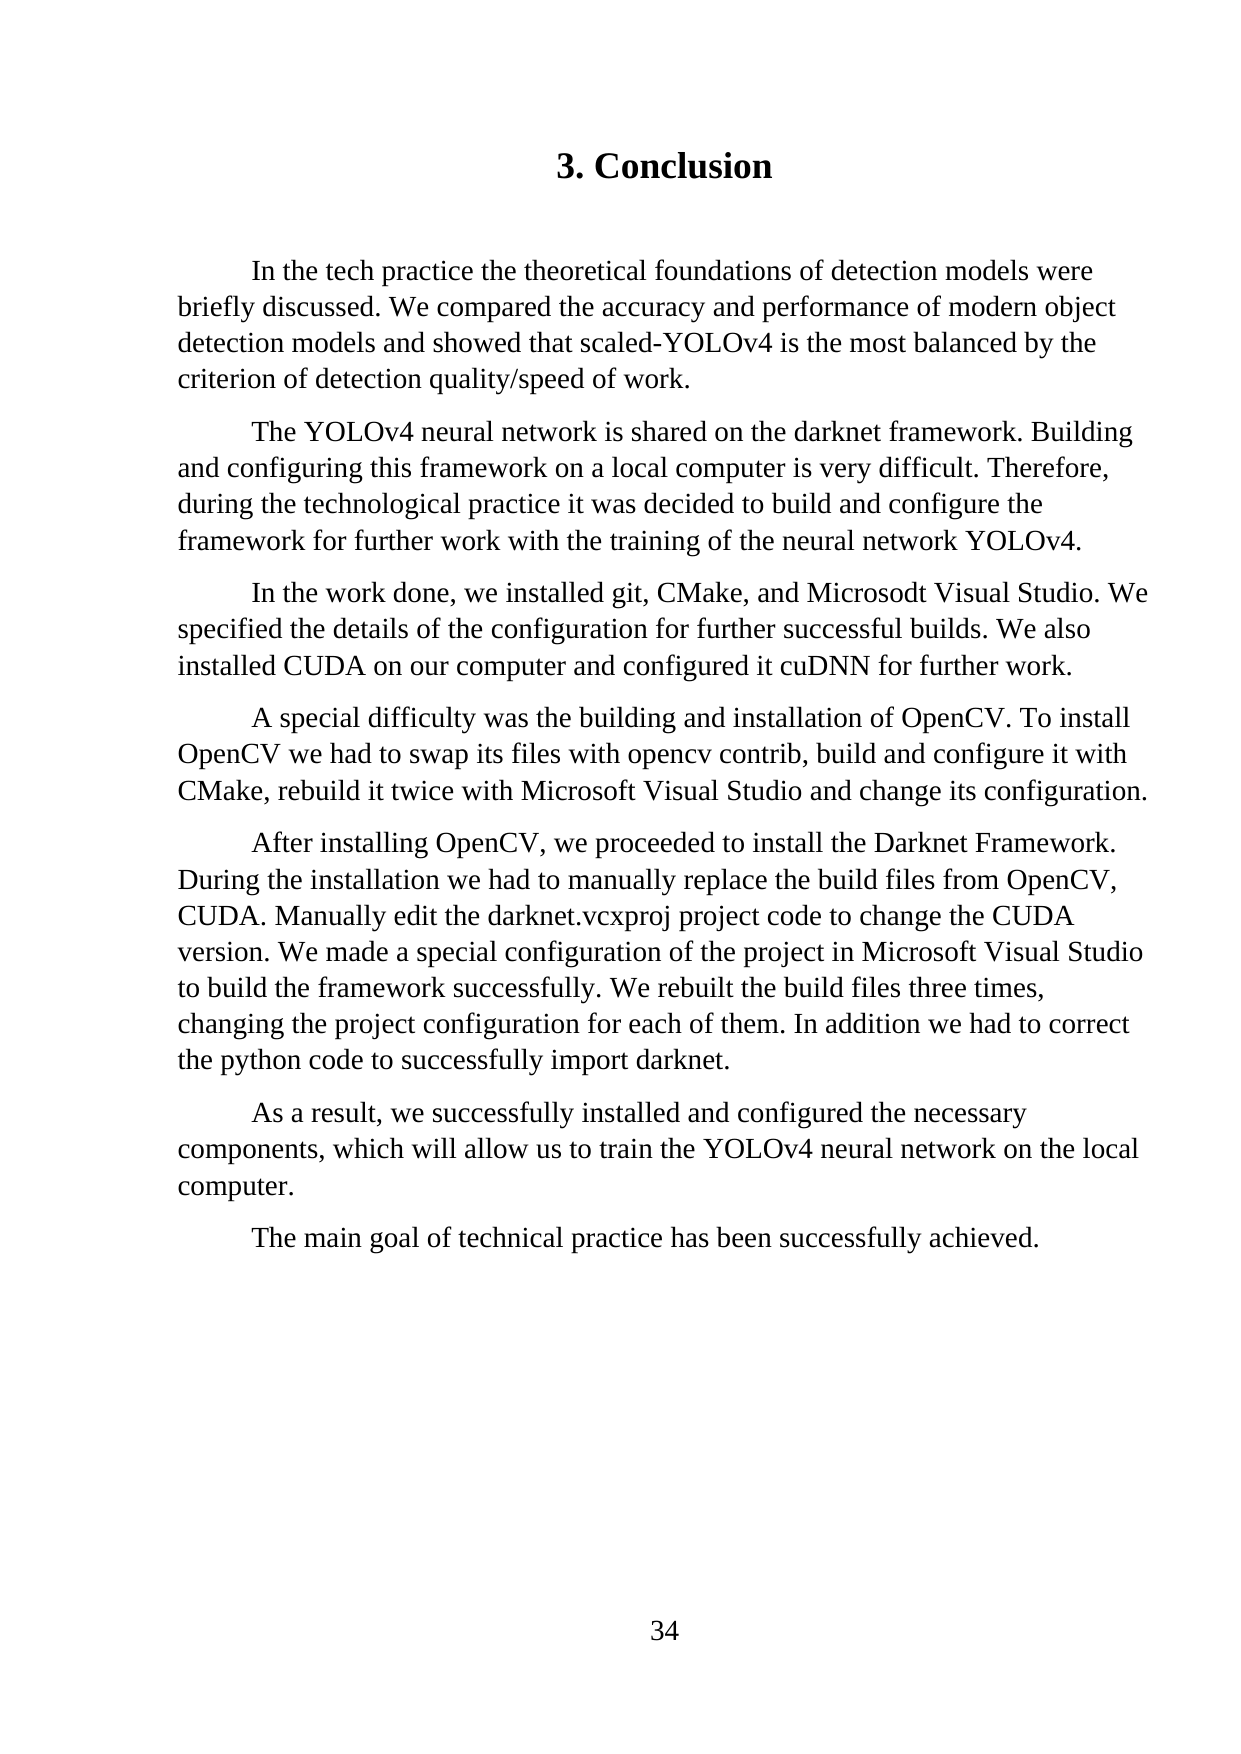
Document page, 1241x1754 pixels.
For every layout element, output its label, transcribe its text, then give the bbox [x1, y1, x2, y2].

text As a result, we successfully installed and configured the necessary components, which will allow us to train the YOLOv4 neural network on the local computer. [177, 1095, 1152, 1201]
text The YOLOv4 neural network is shared on the darknet framework. Building and configuring this framework on a local computer is very difficult. Therefore, during the technological practice it was decided to build and configure the framework for further work with the training of the neural network YOLOv4. [177, 414, 1152, 556]
text A special difficulty was the building and installation of OpenCV. To install OpenCV we had to swap its files with opencv contrib, build and configure it with CMake, rebuild it twice with Microsoft Visual Studio and change its configuration. [177, 701, 1152, 806]
text In the work done, we installed git, CMake, and Microsodt Visual Studio. We specified the details of the configuration for further successful builds. We also installed CUDA on our computer and configured it cuDNN for further work. [177, 575, 1152, 681]
text The main goal of technical practice has been successfully achieved. [177, 1220, 1152, 1254]
text In the tech practice the theoretical foundations of detection models were briefly discussed. We compared the accuracy and performance of modern object detection models and showed that scaled-YOLOv4 is the most balanced by the criterion of detection quality/speed of work. [177, 253, 1152, 395]
subtitle 3. Conclusion [177, 143, 1152, 186]
text After installing OpenCV, we proceeded to install the Darknet Framework. During the installation we had to manually replace the build files from OpenCV, CUDA. Manually edit the darknet.vcxproj project code to change the CUDA version. We made a special configuration of the project in Microsoft Visual Studio to build the framework successfully. We rebuilt the build files three times, changing the project configuration for each of them. In addition we had to correct the python code to successfully import darknet. [177, 826, 1152, 1076]
